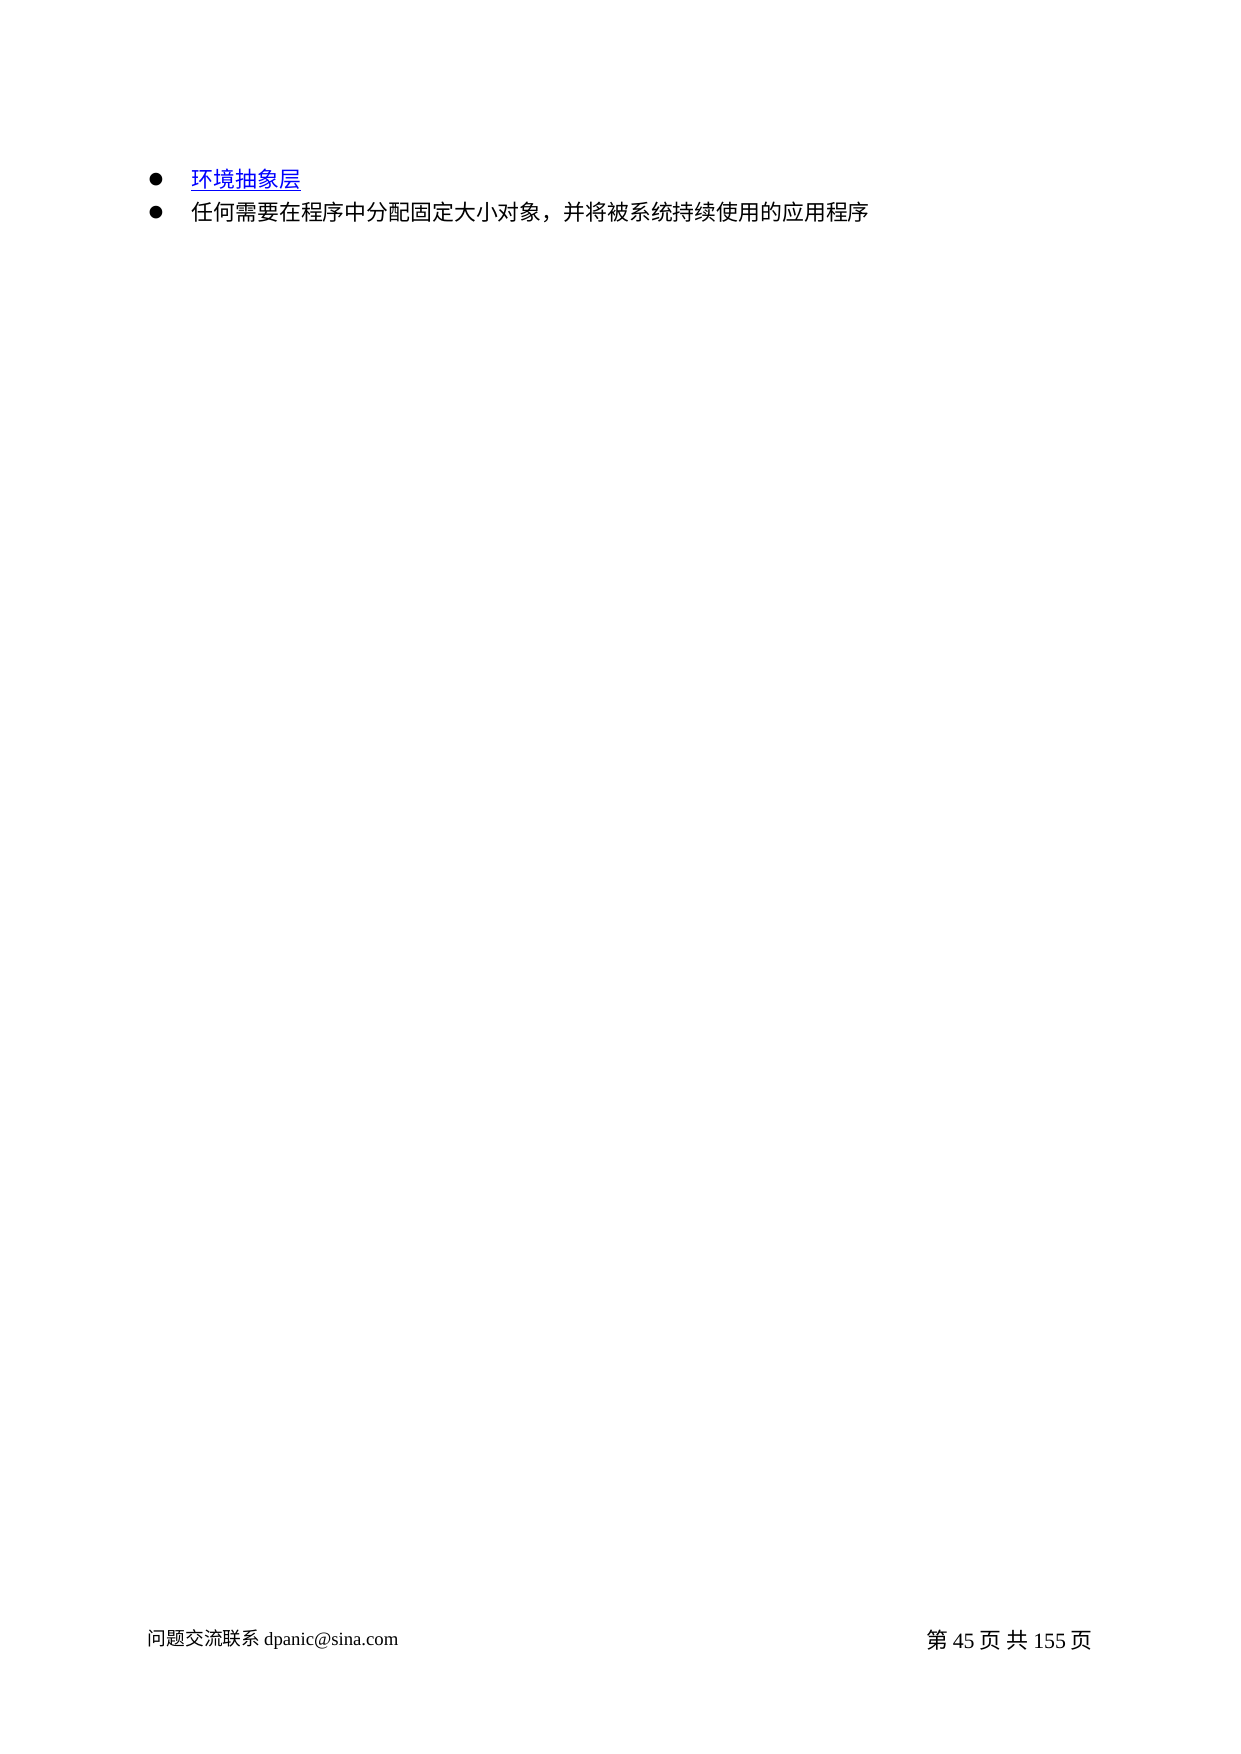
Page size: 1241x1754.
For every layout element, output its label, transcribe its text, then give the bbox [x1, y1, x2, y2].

list 环境抽象层 [148, 162, 1092, 194]
list 任何需要在程序中分配固定大小对象，并将被系统持续使用的应用程序 [148, 194, 1092, 227]
